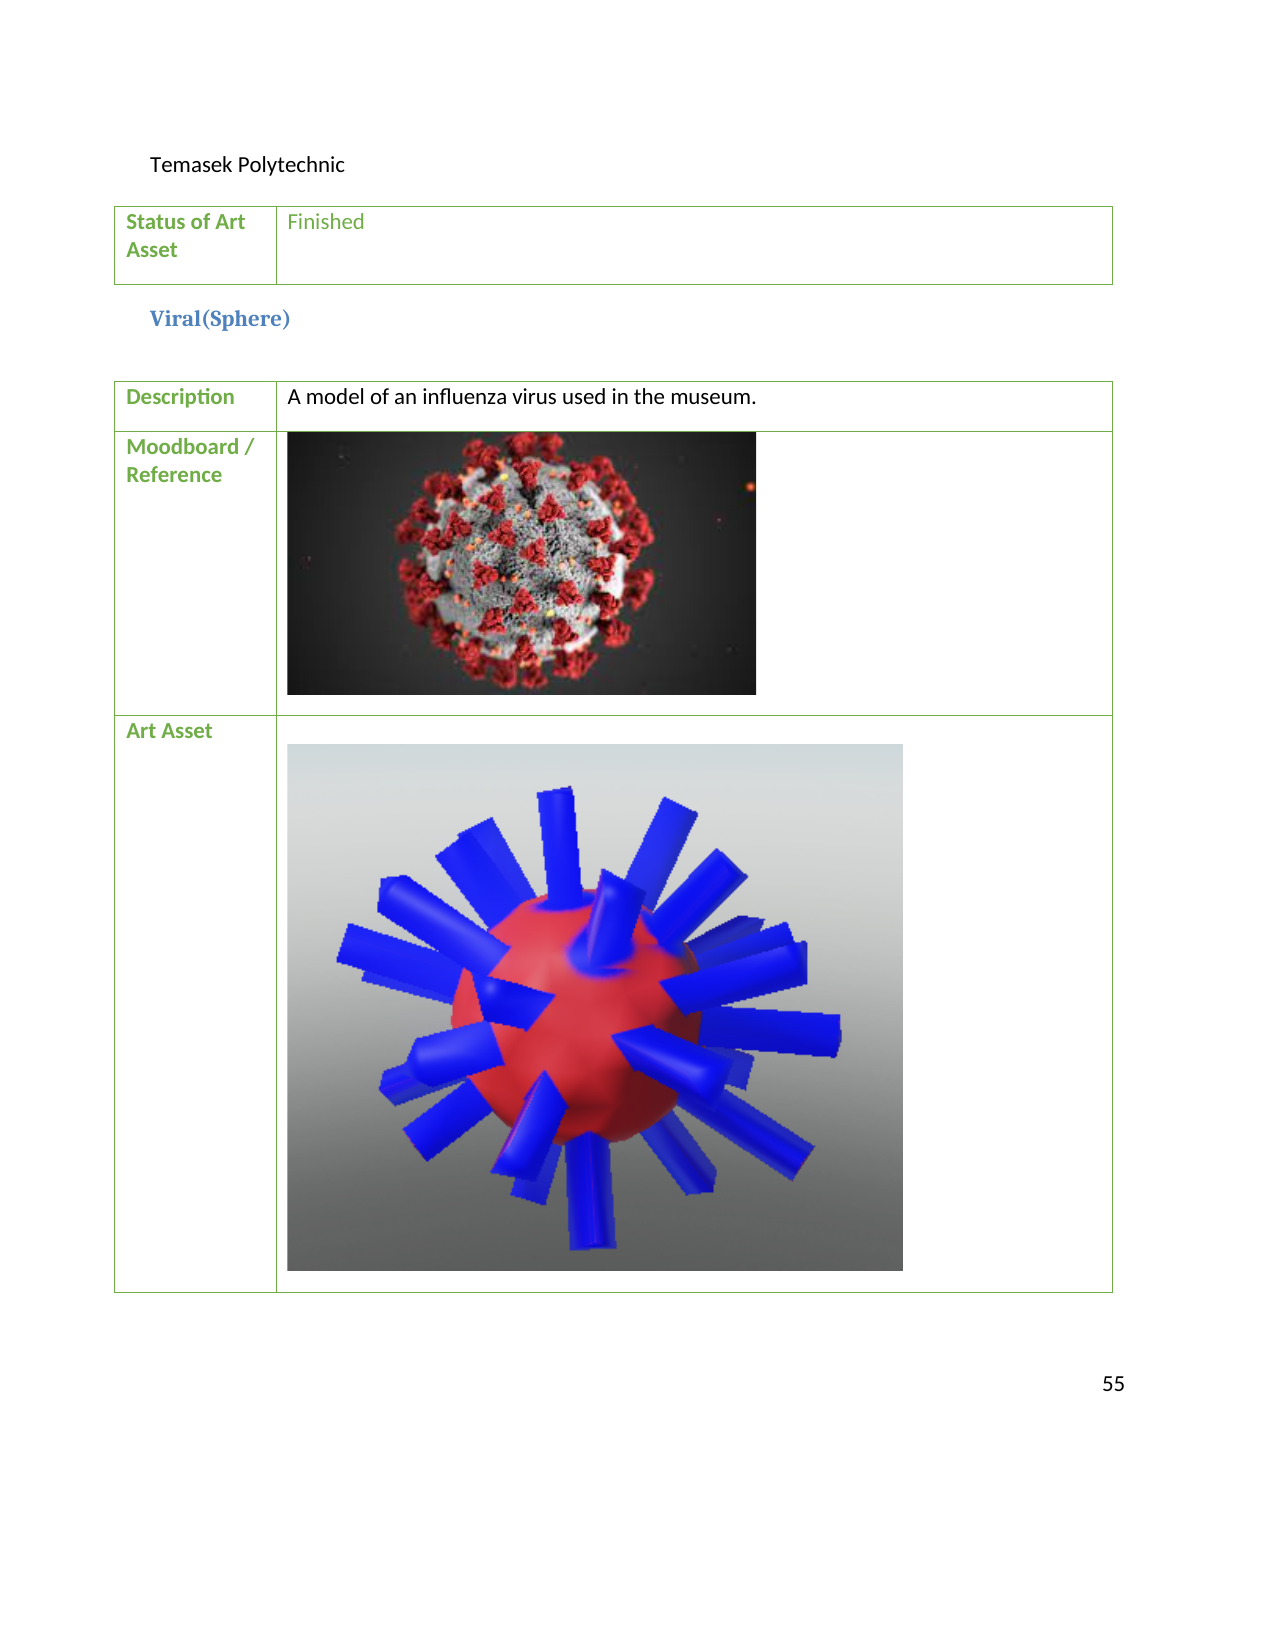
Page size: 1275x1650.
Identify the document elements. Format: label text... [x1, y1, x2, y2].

picture [287, 744, 903, 1271]
subtitle Viral(Sphere) [150, 306, 1125, 332]
table_cell [277, 716, 1112, 1292]
table_cell [277, 432, 1112, 715]
table_cell Moodboard / Reference [115, 432, 276, 715]
table_header Description [115, 382, 276, 431]
table_header A model of an influenza virus used in the museum. [277, 382, 1112, 431]
table_cell Finished [277, 207, 1112, 284]
table_cell Art Asset [115, 716, 276, 1292]
picture [287, 432, 757, 695]
table_cell Status of Art Asset [115, 207, 276, 284]
